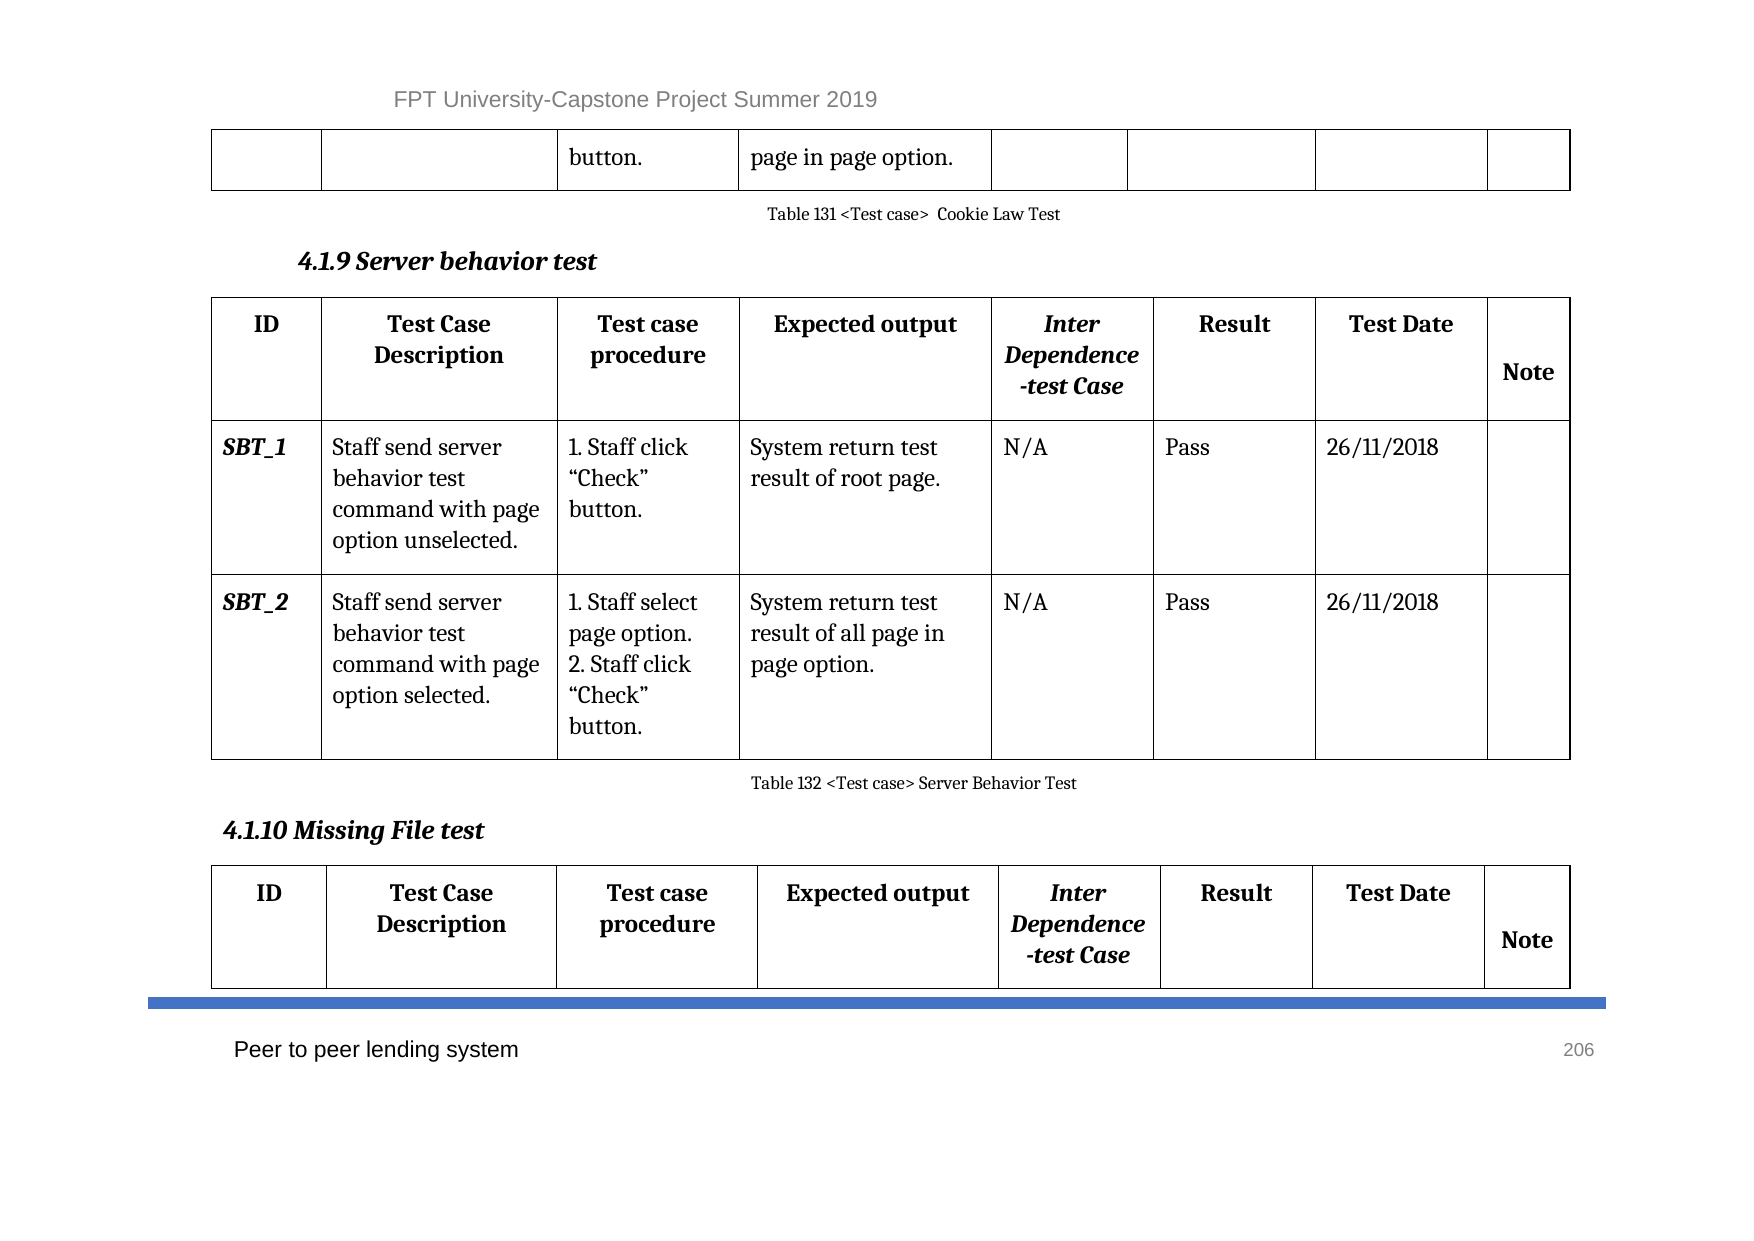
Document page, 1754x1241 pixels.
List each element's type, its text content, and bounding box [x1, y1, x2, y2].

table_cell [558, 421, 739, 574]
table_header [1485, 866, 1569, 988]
text 4.1.9 Server behavior test [185, 246, 1606, 277]
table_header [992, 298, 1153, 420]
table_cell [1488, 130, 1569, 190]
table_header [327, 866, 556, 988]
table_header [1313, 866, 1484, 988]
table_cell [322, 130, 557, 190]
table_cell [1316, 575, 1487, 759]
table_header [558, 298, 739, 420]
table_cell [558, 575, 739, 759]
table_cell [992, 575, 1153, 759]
text Table 132 <Test case> Server Behavior Test [148, 773, 1606, 794]
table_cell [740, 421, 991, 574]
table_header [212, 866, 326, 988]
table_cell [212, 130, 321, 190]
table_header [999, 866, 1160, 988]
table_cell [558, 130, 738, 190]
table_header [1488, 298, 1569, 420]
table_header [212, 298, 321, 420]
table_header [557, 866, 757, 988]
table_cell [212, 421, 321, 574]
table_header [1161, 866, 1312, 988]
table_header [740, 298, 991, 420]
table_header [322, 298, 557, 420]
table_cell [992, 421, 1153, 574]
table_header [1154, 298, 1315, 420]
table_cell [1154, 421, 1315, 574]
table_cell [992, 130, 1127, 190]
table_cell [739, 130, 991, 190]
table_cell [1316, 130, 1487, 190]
text Table 131 <Test case> Cookie Law Test [148, 204, 1606, 226]
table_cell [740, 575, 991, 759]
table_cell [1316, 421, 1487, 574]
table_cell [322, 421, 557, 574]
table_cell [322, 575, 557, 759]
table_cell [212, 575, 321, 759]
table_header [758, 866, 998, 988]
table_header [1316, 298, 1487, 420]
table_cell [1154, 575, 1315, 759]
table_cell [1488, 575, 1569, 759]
text 4.1.10 Missing File test [185, 815, 1606, 846]
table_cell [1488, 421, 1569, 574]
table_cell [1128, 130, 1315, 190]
